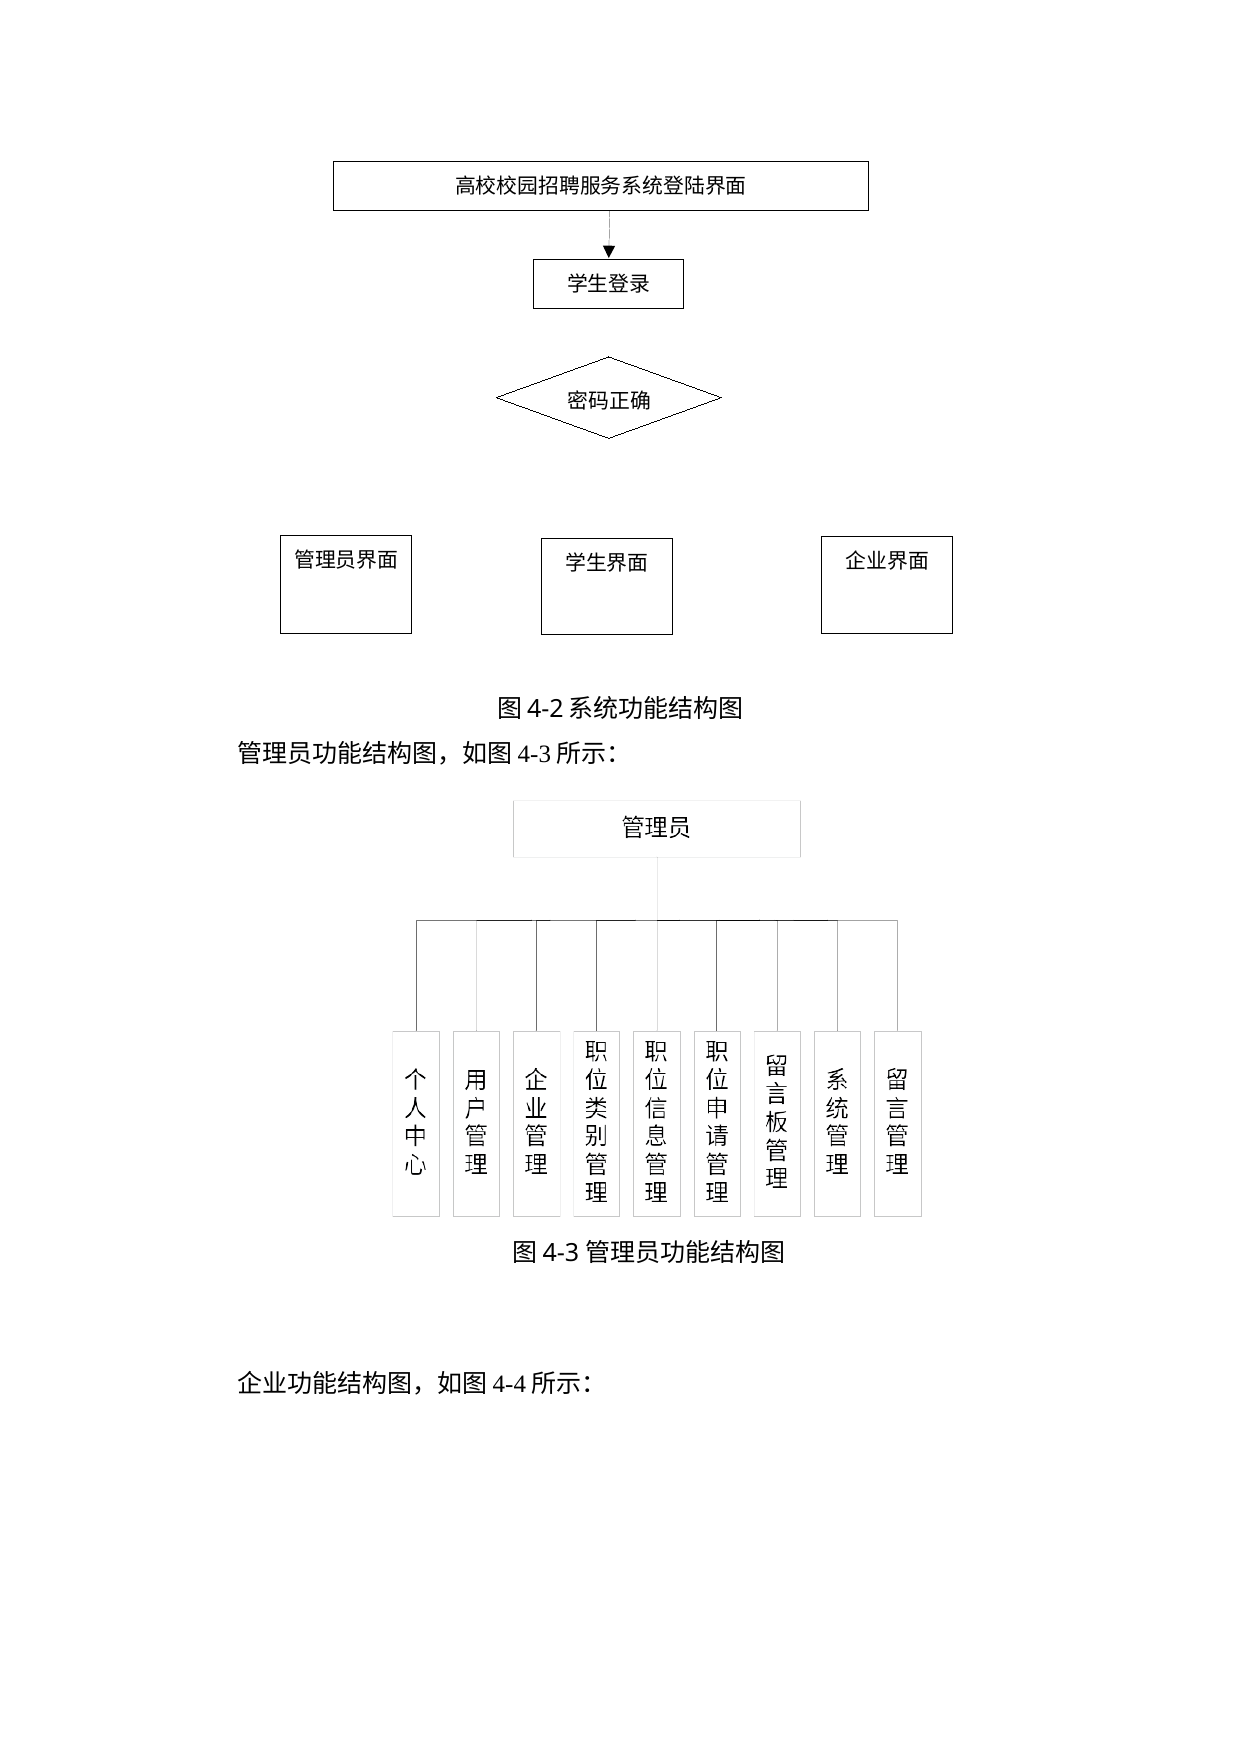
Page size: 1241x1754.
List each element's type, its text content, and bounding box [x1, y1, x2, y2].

text 企业功能结构图，如图4-4所示： [187, 1364, 1053, 1400]
text 图4-3 管理员功能结构图 [187, 1232, 1053, 1268]
text 管理员功能结构图，如图4-3所示： [187, 734, 1053, 770]
text 图4-2系统功能结构图 [187, 688, 1053, 724]
